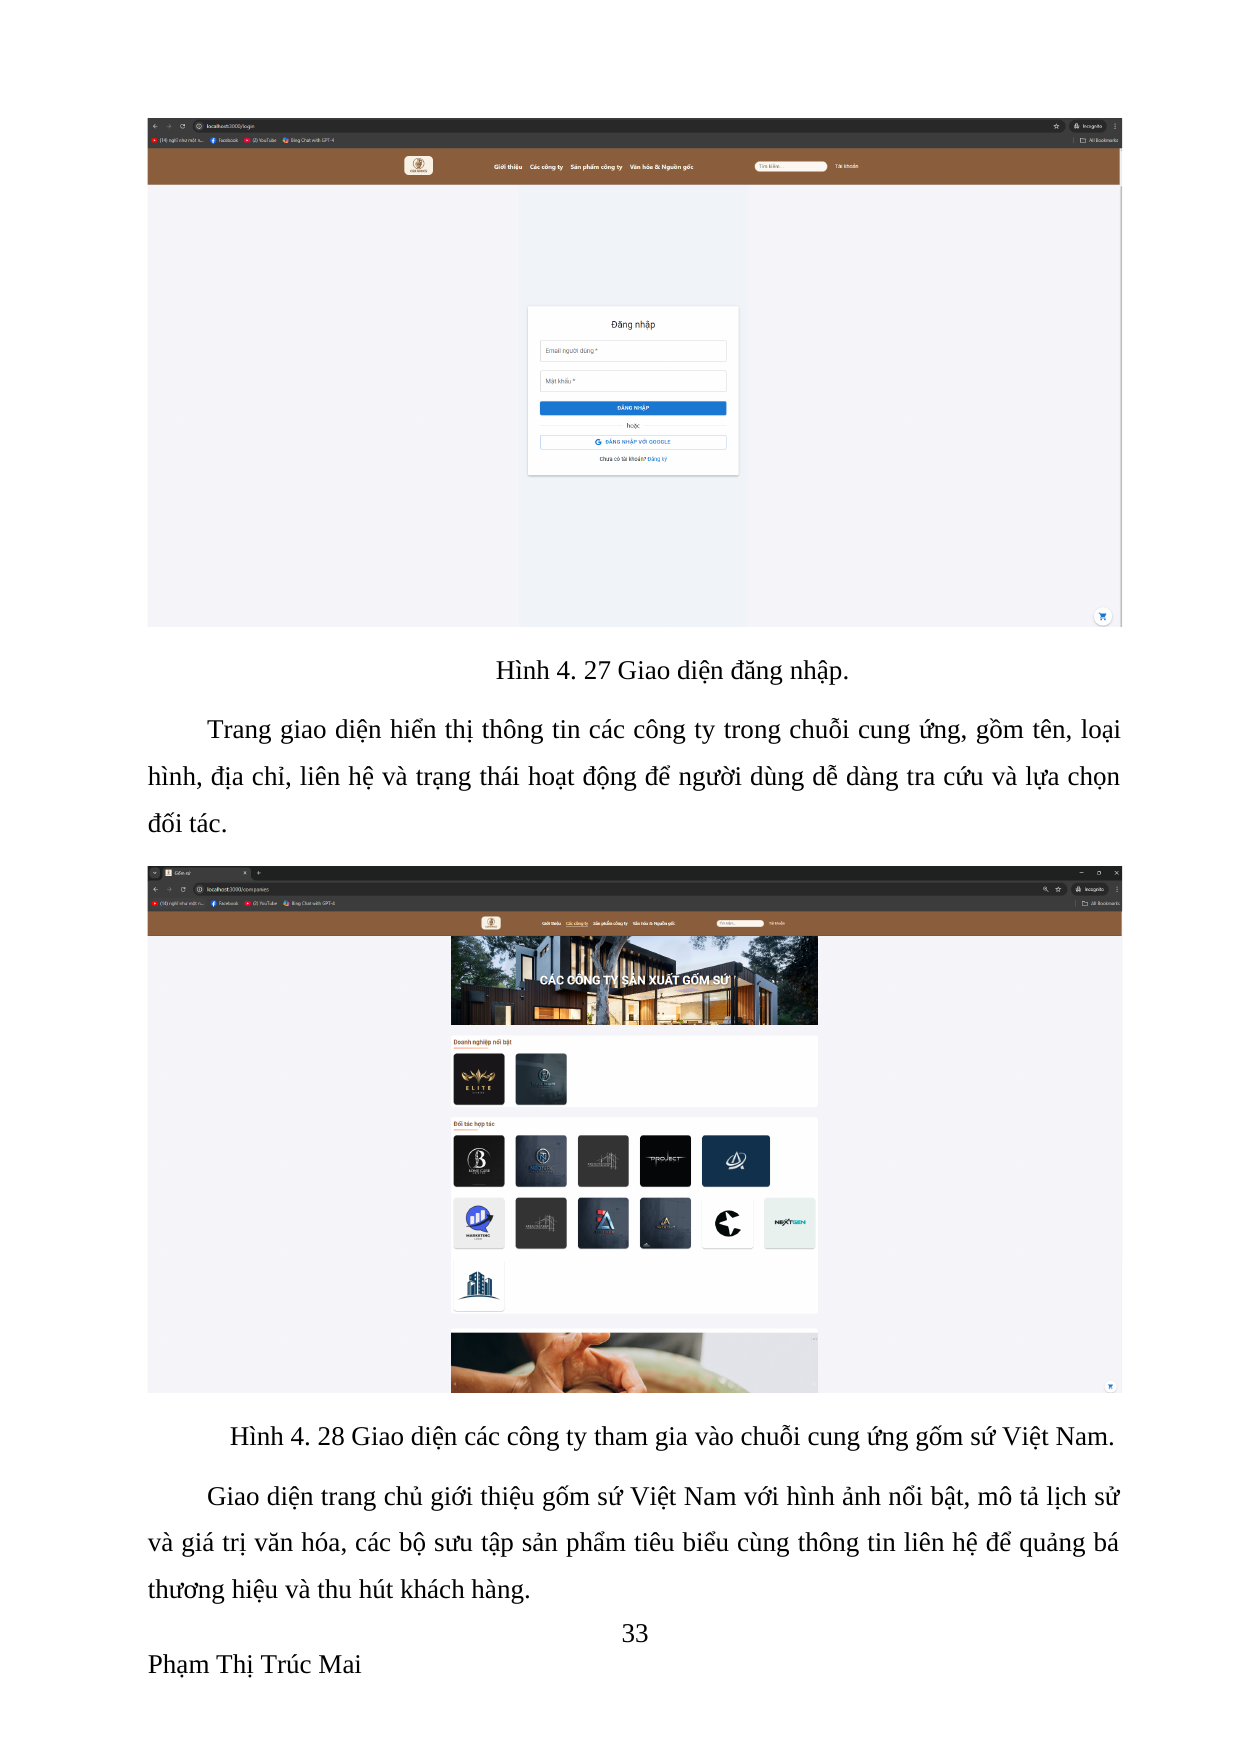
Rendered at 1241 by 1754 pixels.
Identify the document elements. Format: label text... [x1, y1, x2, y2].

text Hình 4. 28 Giao diện các công ty tham gia vào chuỗi cung ứng gốm sứ Việt Nam. [148, 1421, 1122, 1452]
text Hình 4. 27 Giao diện đăng nhập. [148, 654, 1122, 685]
text Trang giao diện hiển thị thông tin các công ty trong chuỗi cung ứng, gồm tên, loại hình, địa chỉ, liên hệ và trạng thái hoạt động để người dùng dễ dàng tra cứu và lựa chọn đối tác. [148, 713, 1122, 838]
picture [147, 118, 1123, 627]
text Giao diện trang chủ giới thiệu gốm sứ Việt Nam với hình ảnh nổi bật, mô tả lịch sử và giá trị văn hóa, các bộ sưu tập sản phẩm tiêu biểu cùng thông tin liên hệ để quảng bá thương hiệu và thu hút khách hàng. [148, 1480, 1122, 1604]
picture [147, 866, 1123, 1393]
